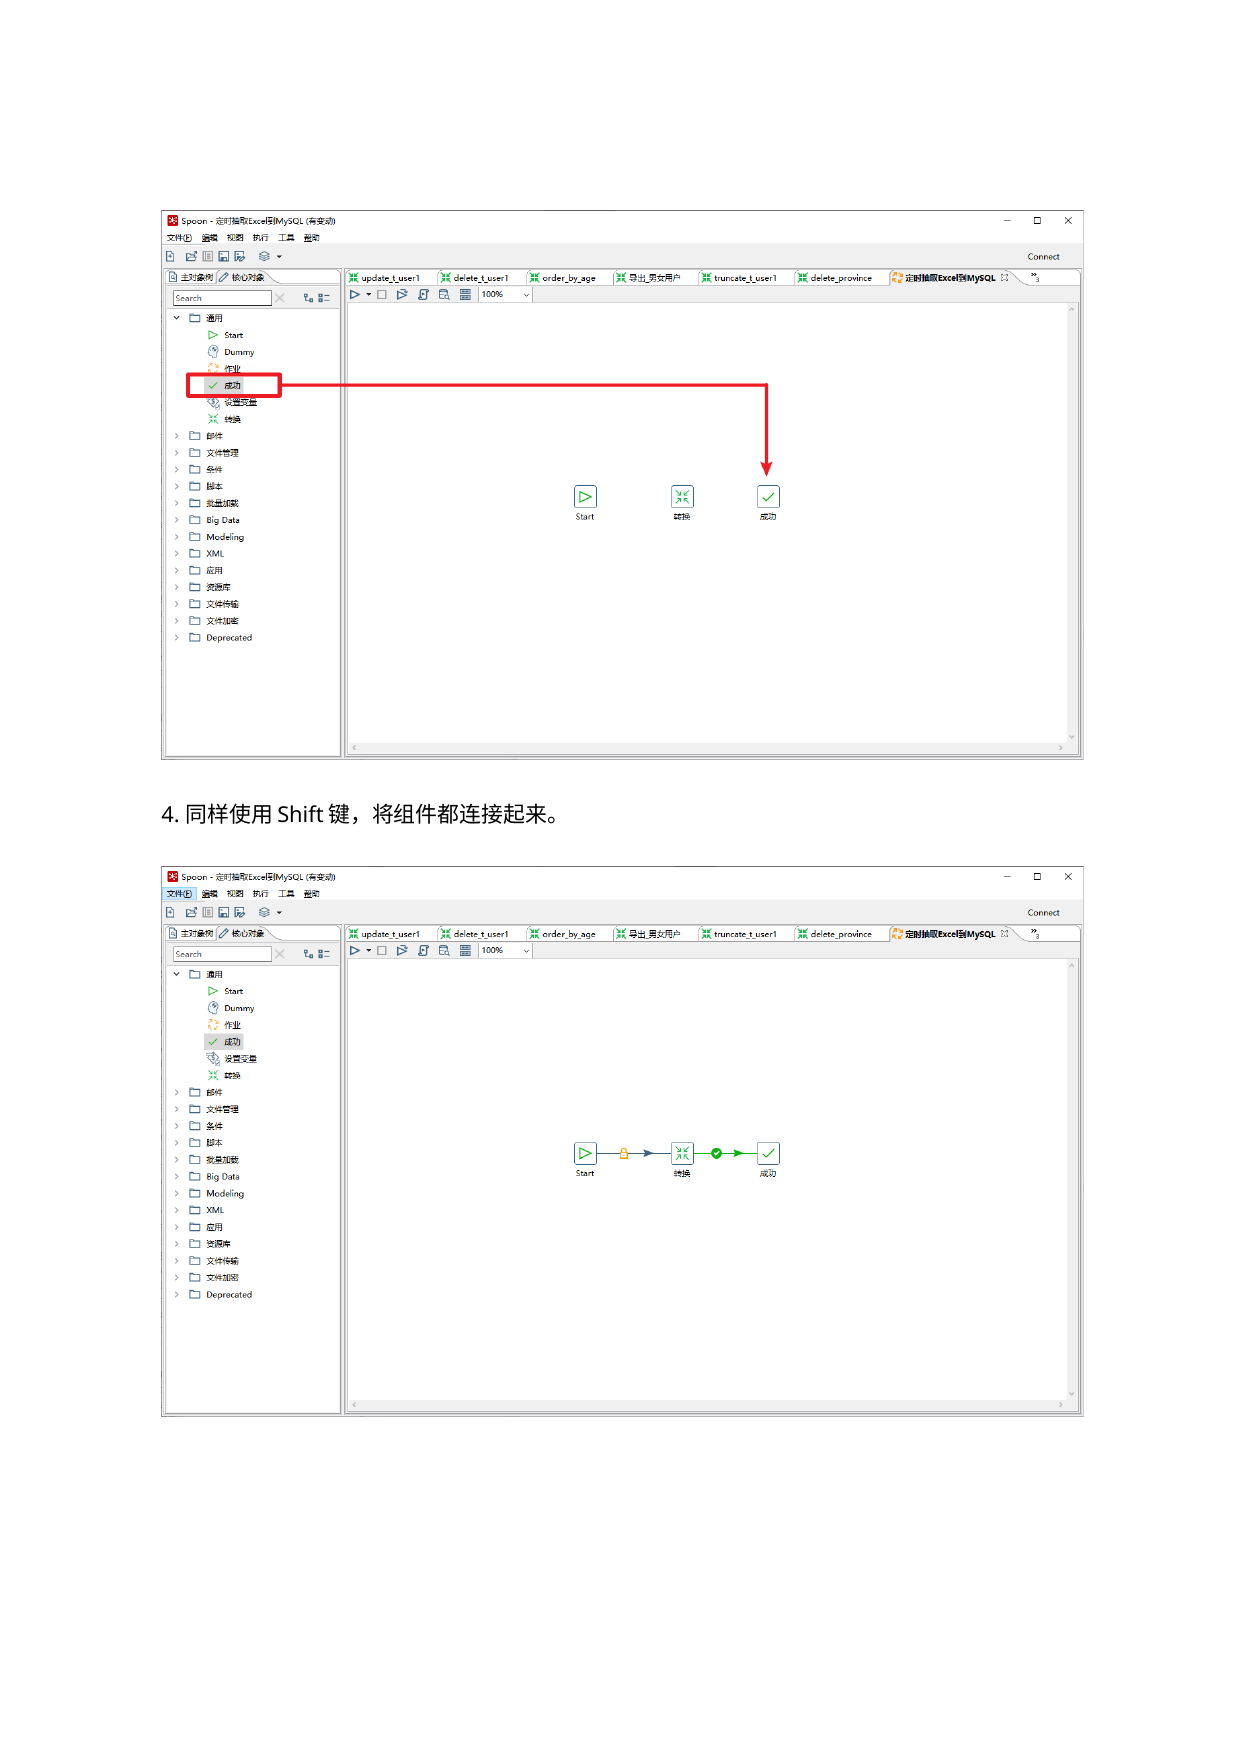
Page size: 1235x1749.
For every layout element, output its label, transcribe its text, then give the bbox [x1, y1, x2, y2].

table_cell [150, 192, 1085, 779]
picture [161, 866, 1084, 1417]
table_cell 同样使用Shift键，将组件都连接起来。 [150, 779, 1085, 848]
table_cell [150, 848, 1085, 1435]
picture [161, 210, 1084, 760]
